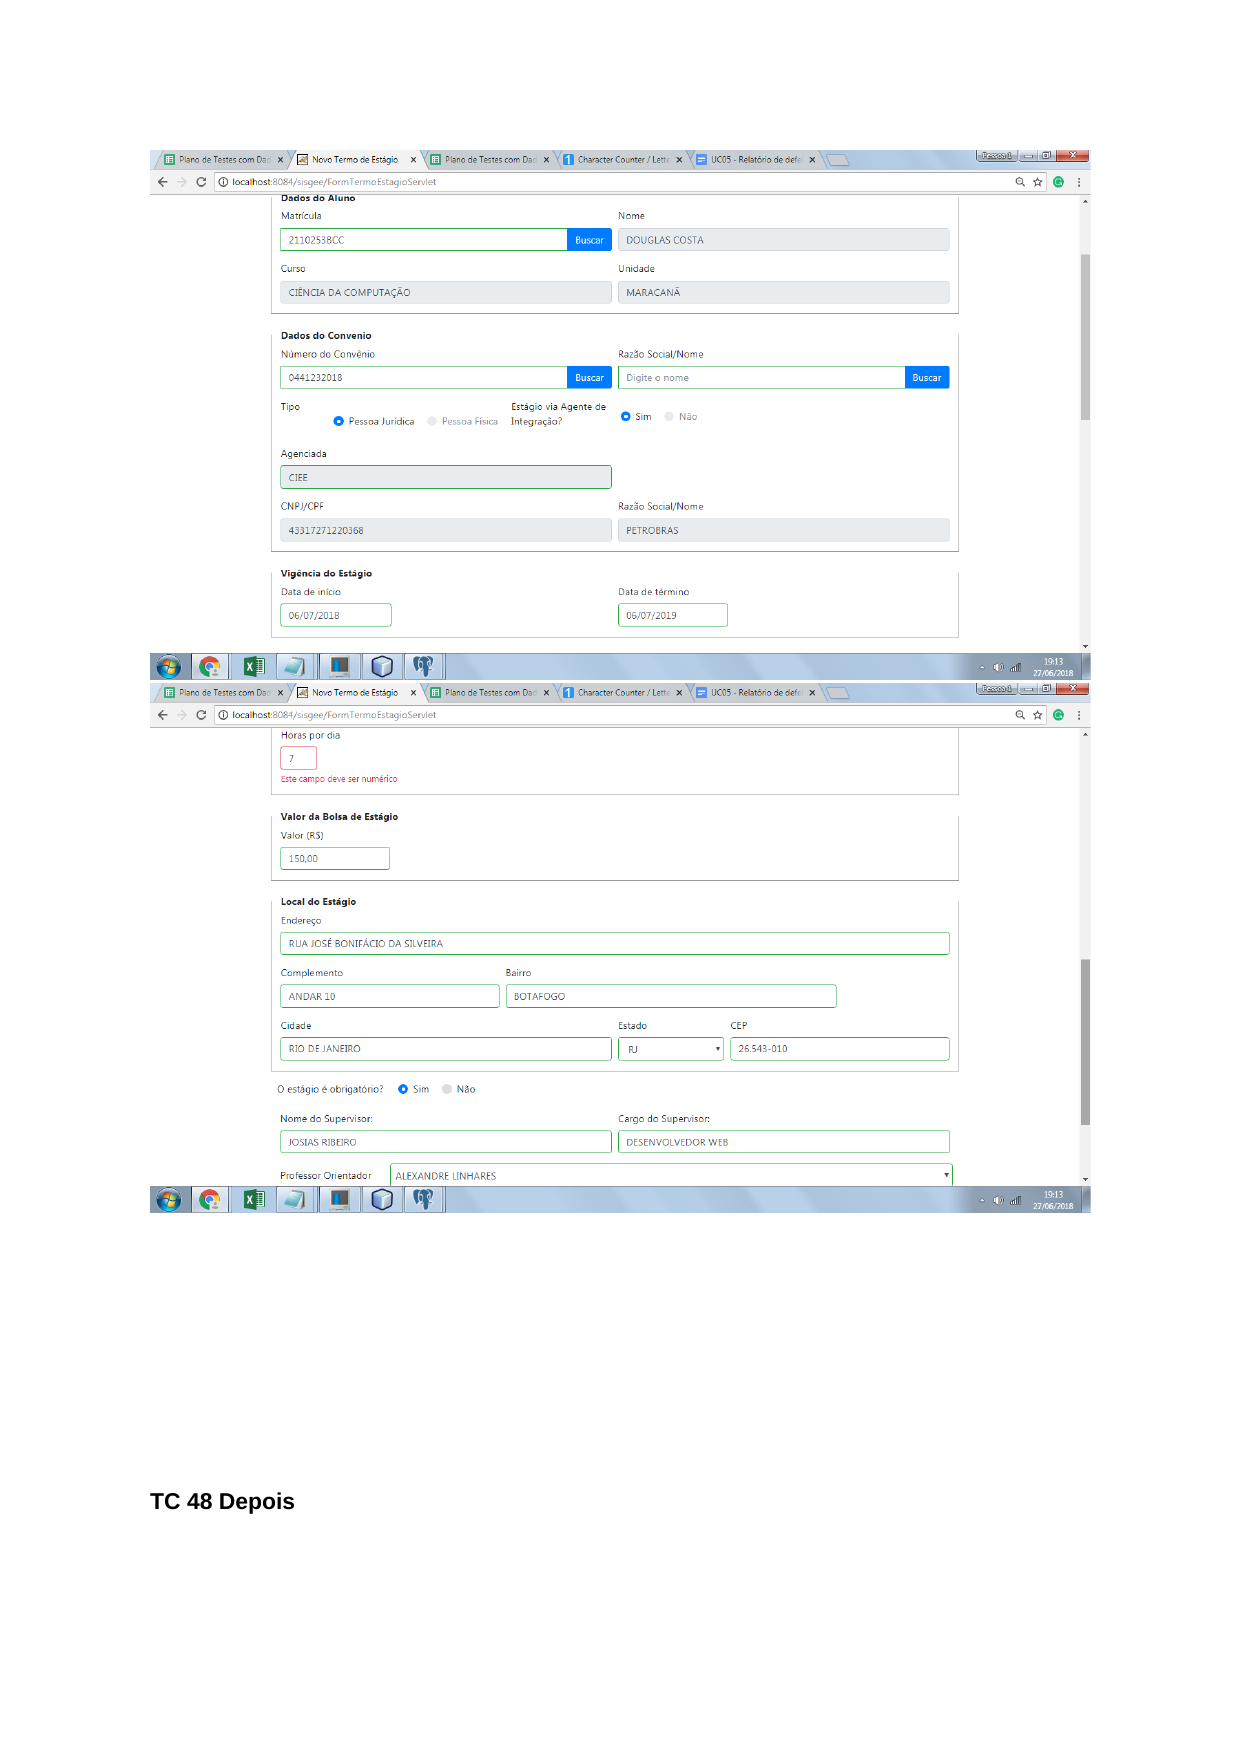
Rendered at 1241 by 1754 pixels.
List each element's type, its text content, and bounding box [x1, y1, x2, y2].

text TC 48 Depois [150, 1488, 1090, 1514]
picture [150, 150, 1091, 680]
picture [150, 683, 1091, 1213]
